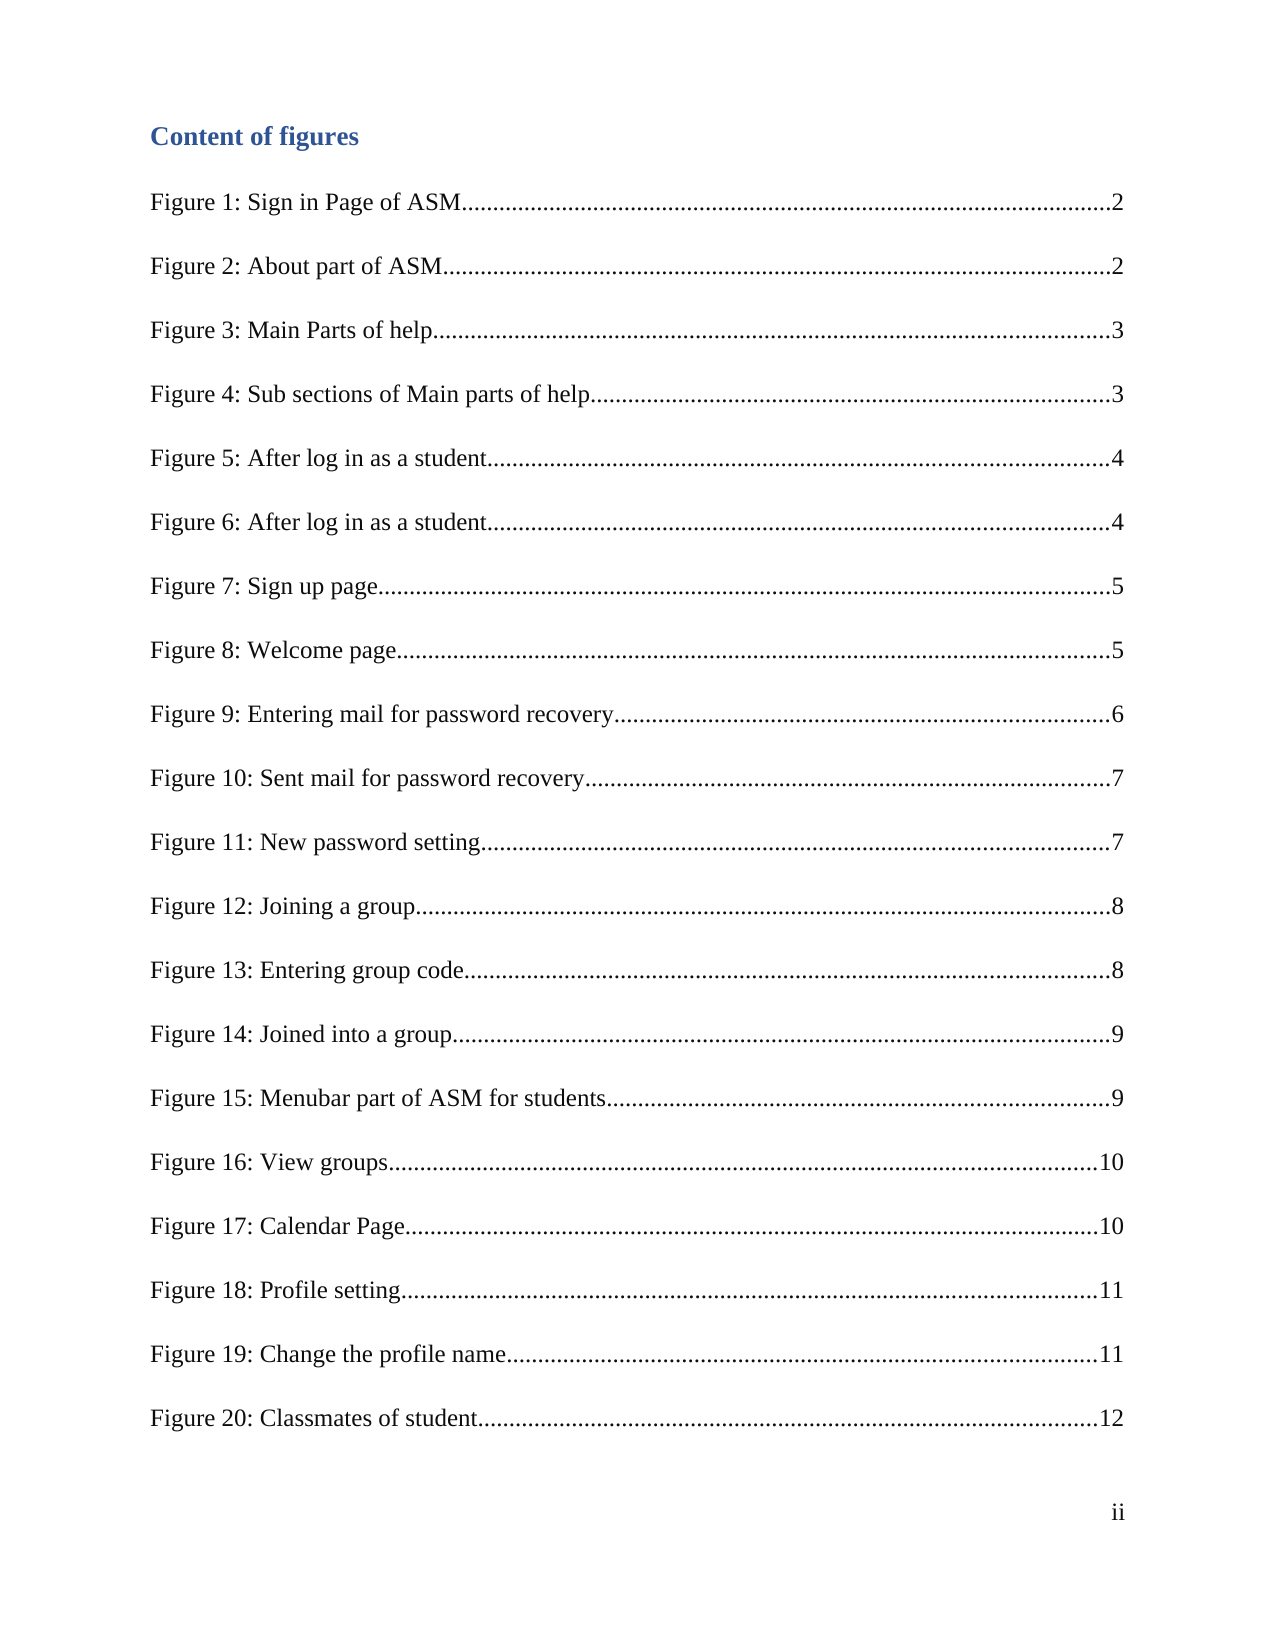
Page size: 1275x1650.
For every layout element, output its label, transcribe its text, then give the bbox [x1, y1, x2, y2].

text Figure 11: New password setting 7 [150, 827, 1125, 856]
text Figure 1: Sign in Page of ASM 2 [150, 187, 1125, 216]
text Figure 8: Welcome page 5 [150, 635, 1125, 664]
text Figure 2: About part of ASM 2 [150, 251, 1125, 280]
text Figure 12: Joining a group 8 [150, 891, 1125, 920]
subtitle Content of figures [150, 120, 1125, 151]
text Figure 18: Profile setting 11 [150, 1275, 1125, 1303]
text Figure 13: Entering group code 8 [150, 955, 1125, 984]
text Figure 20: Classmates of student 12 [150, 1403, 1125, 1431]
text Figure 19: Change the profile name 11 [150, 1339, 1125, 1367]
text Figure 5: After log in as a student 4 [150, 443, 1125, 472]
text Figure 3: Main Parts of help 3 [150, 315, 1125, 344]
text Figure 16: View groups 10 [150, 1147, 1125, 1176]
text Figure 7: Sign up page 5 [150, 571, 1125, 600]
text Figure 4: Sub sections of Main parts of help 3 [150, 379, 1125, 408]
text Figure 10: Sent mail for password recovery 7 [150, 763, 1125, 792]
text Figure 14: Joined into a group 9 [150, 1019, 1125, 1048]
text Figure 6: After log in as a student 4 [150, 507, 1125, 536]
text Figure 15: Menubar part of ASM for students 9 [150, 1083, 1125, 1112]
text Figure 17: Calendar Page 10 [150, 1211, 1125, 1239]
text Figure 9: Entering mail for password recovery 6 [150, 699, 1125, 728]
